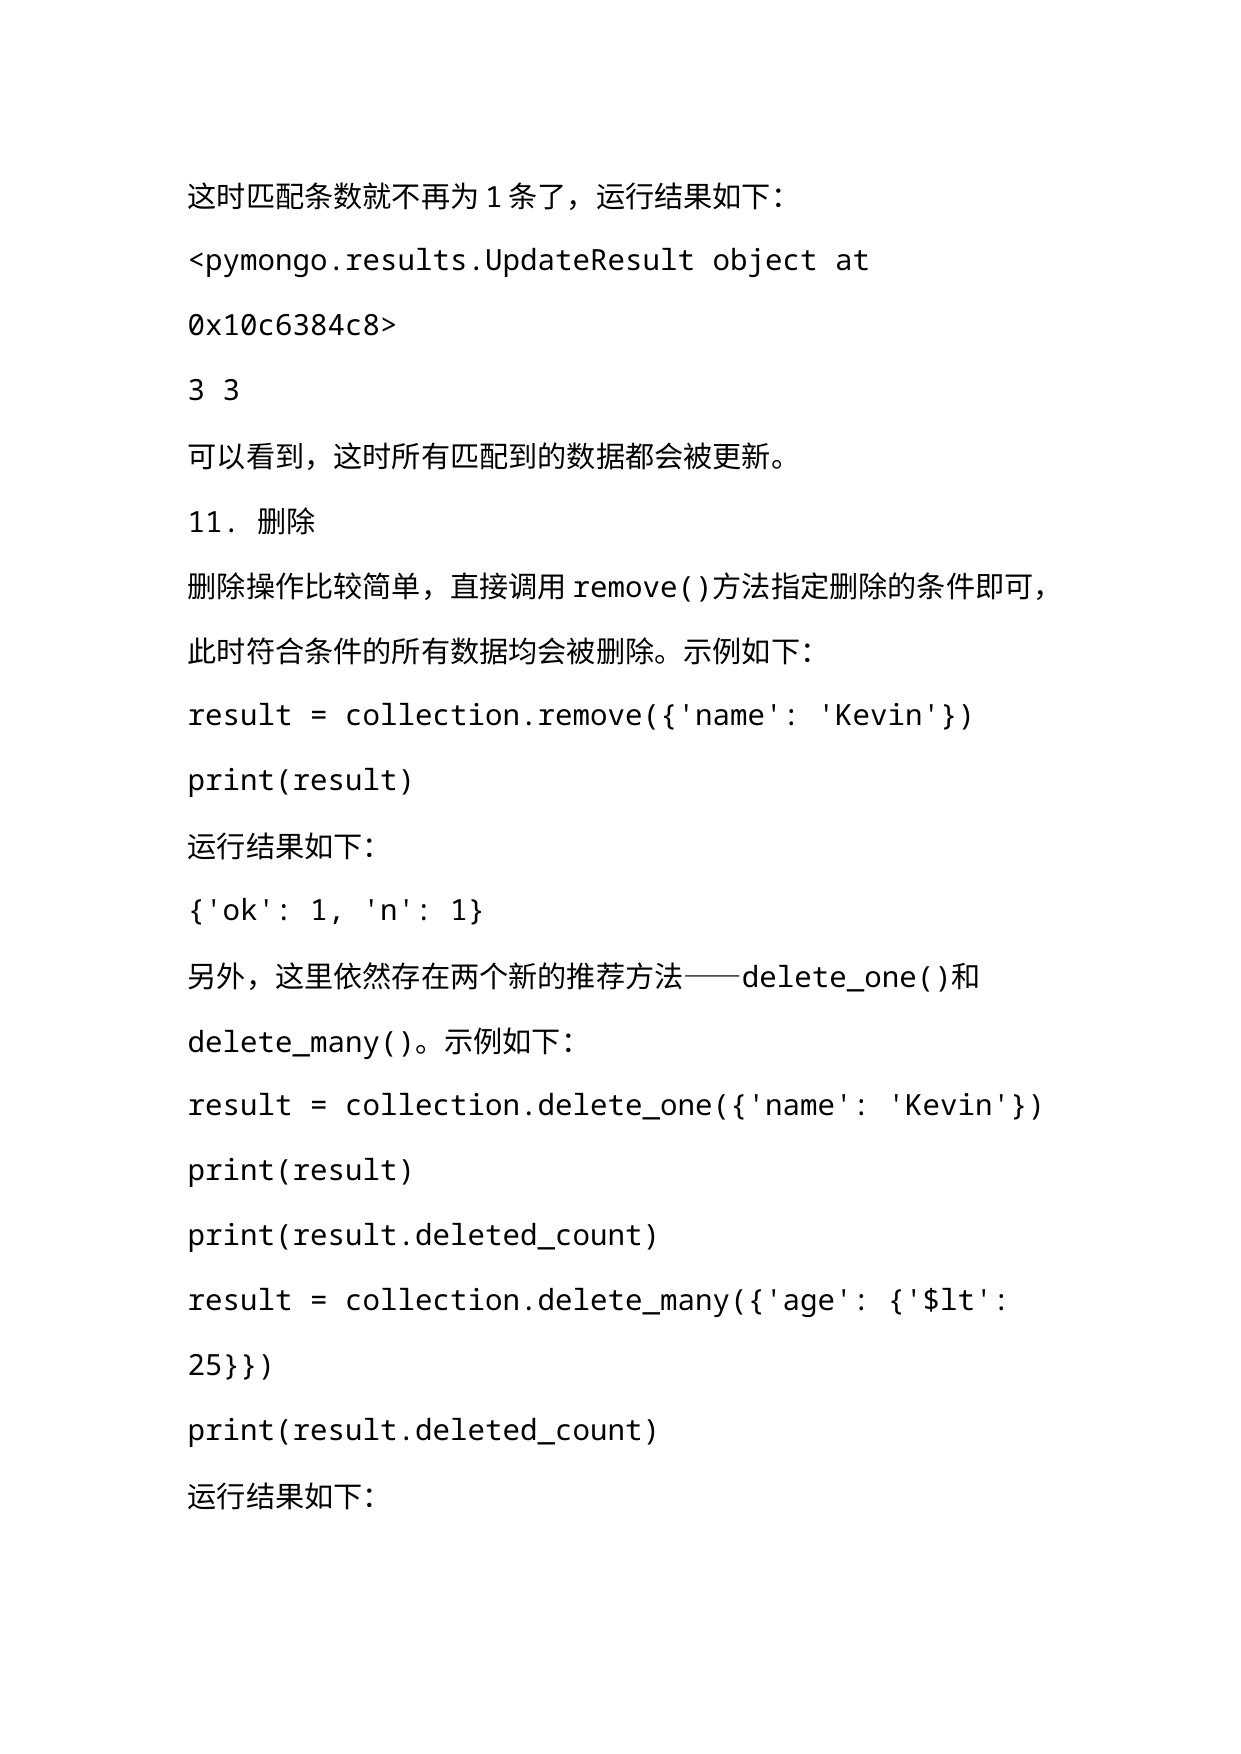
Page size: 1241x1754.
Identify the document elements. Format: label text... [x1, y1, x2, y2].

text 11. 删除 [187, 487, 1053, 552]
text 运行结果如下： [187, 1462, 1053, 1527]
text result = collection.remove({'name': 'Kevin'}) print(result) [187, 682, 1053, 812]
text {'ok': 1, 'n': 1} [187, 877, 1053, 942]
text result = collection.delete_one({'name': 'Kevin'}) print(result) print(result.deleted_count) result = collection.delete_many({'age': {'$lt': 25}}) print(result.deleted_count) [187, 1072, 1053, 1462]
text 可以看到，这时所有匹配到的数据都会被更新。 [187, 422, 1053, 487]
text <pymongo.results.UpdateResult object at 0x10c6384c8> 3 3 [187, 227, 1053, 422]
text 删除操作比较简单，直接调用remove()方法指定删除的条件即可，此时符合条件的所有数据均会被删除。示例如下： [187, 552, 1053, 682]
text 运行结果如下： [187, 812, 1053, 877]
text 另外，这里依然存在两个新的推荐方法——delete_one()和delete_many()。示例如下： [187, 942, 1053, 1072]
text 这时匹配条数就不再为1条了，运行结果如下： [187, 162, 1053, 227]
